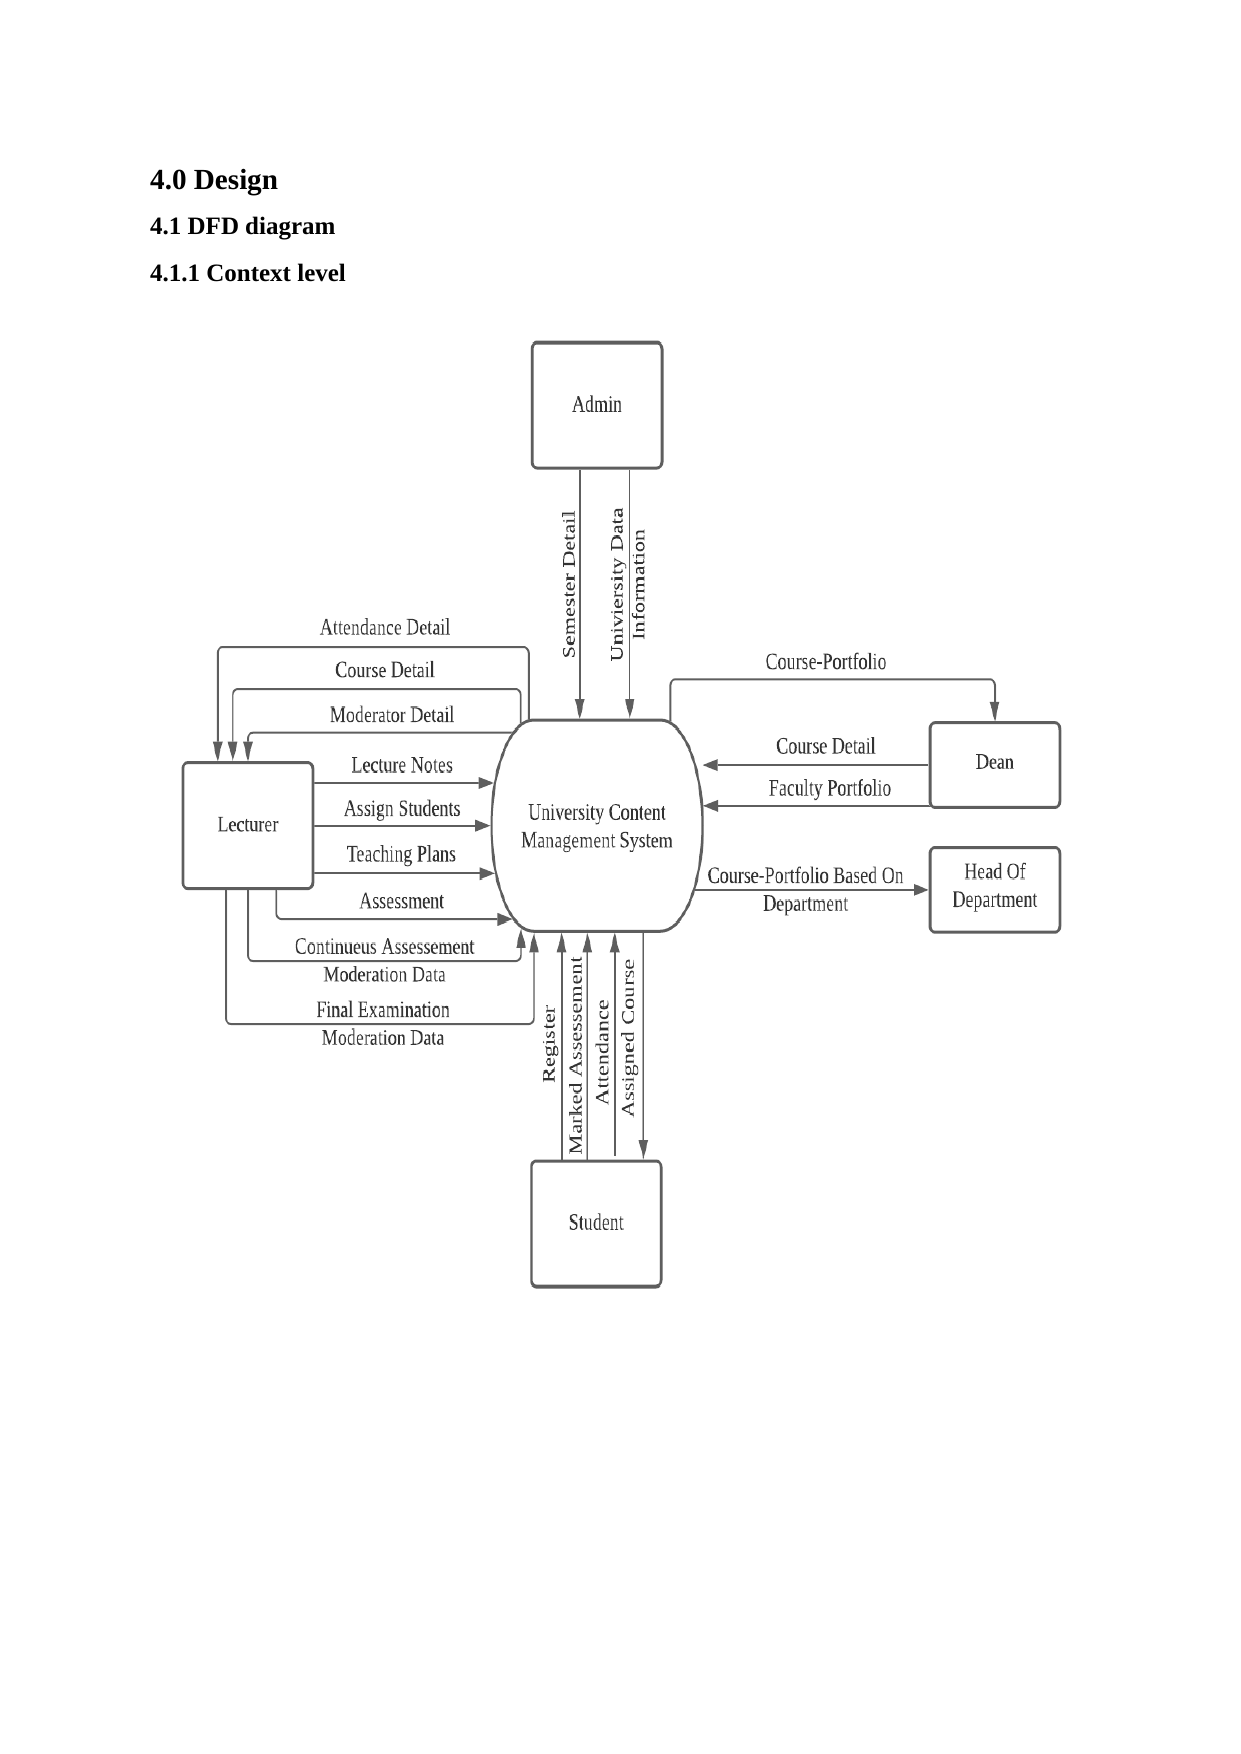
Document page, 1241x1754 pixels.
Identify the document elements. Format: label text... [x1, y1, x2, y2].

subtitle 4.1 DFD diagram [150, 211, 1090, 240]
subtitle 4.0 Design [150, 162, 1090, 196]
picture [150, 301, 1092, 1329]
subtitle 4.1.1 Context level [150, 258, 1090, 287]
